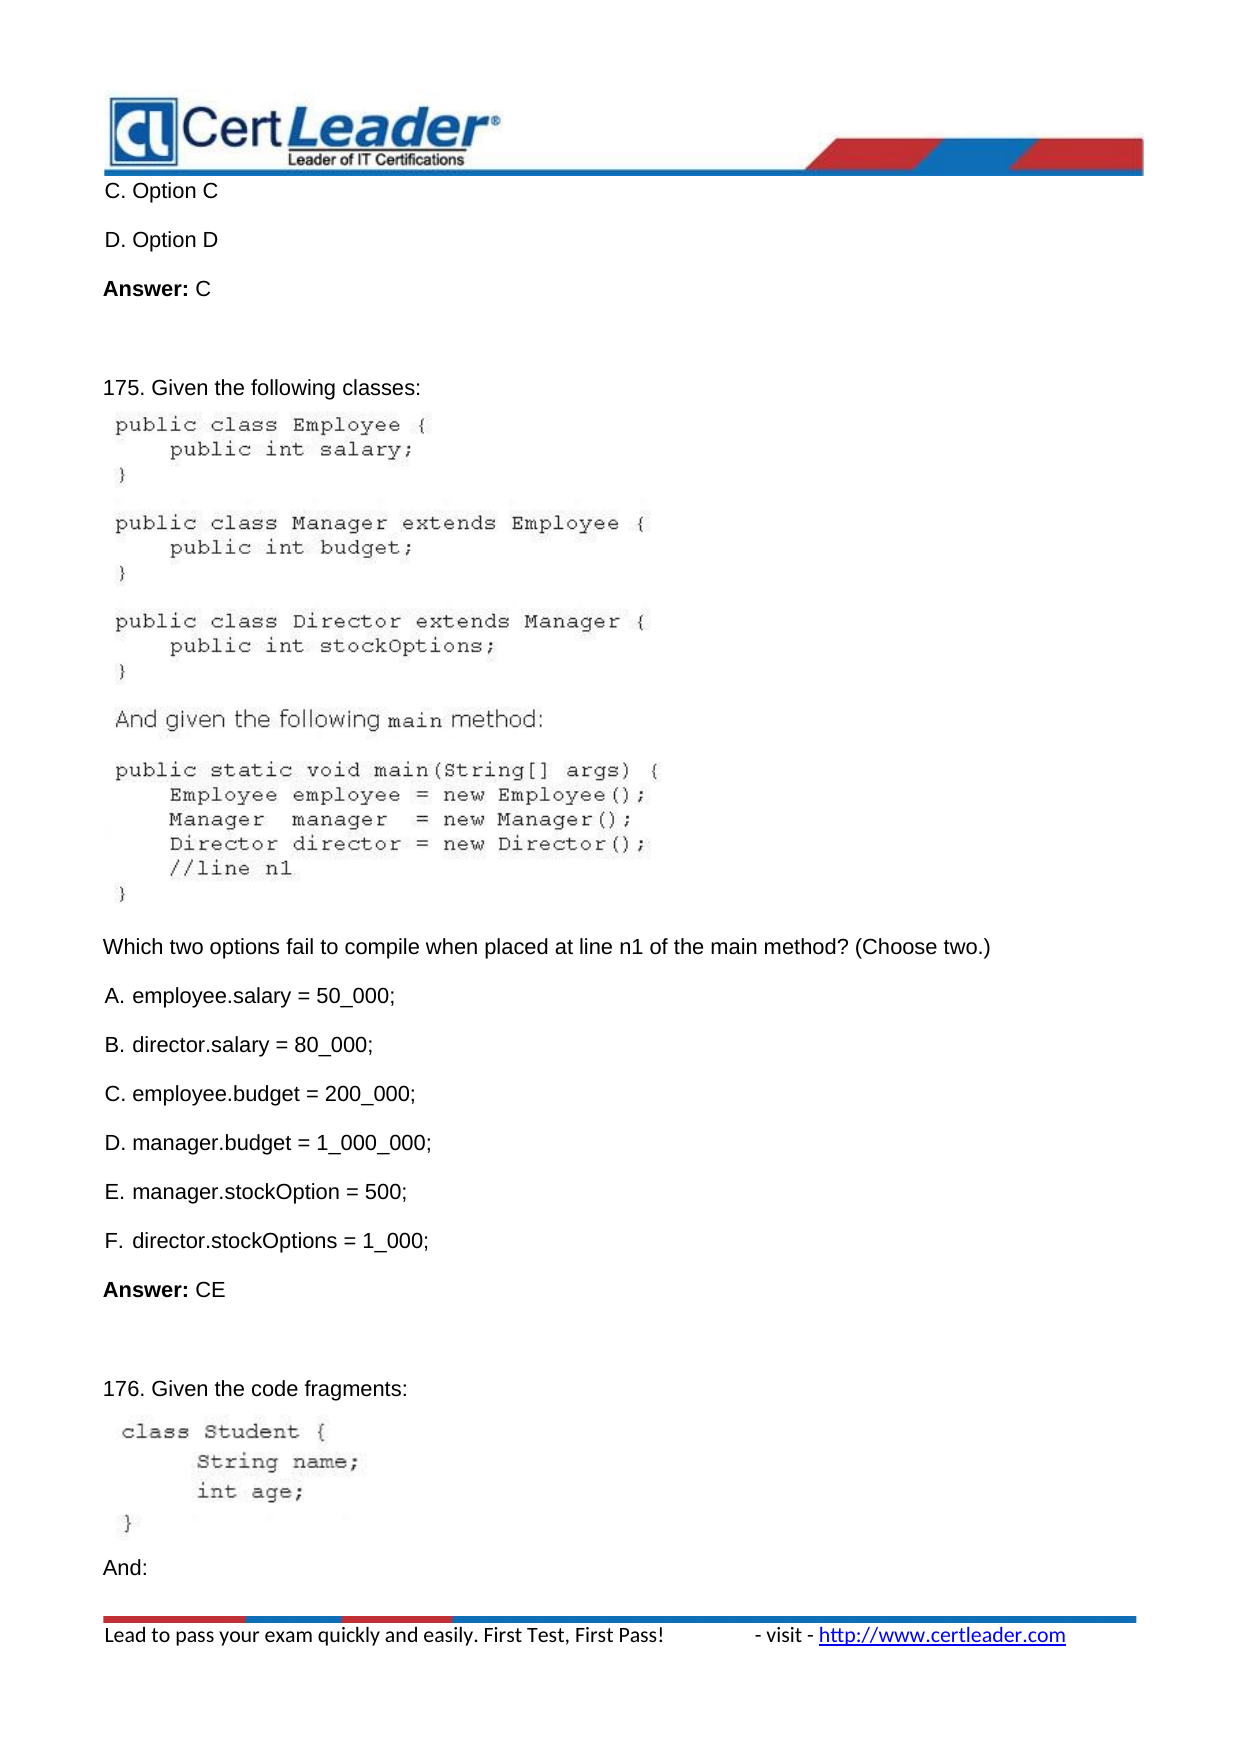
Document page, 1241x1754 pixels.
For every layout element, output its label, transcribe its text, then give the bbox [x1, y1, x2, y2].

list director.stockOptions = 1_000; [104, 1228, 1136, 1253]
list employee.budget = 200_000; [104, 1081, 1136, 1106]
text Which two options fail to compile when placed at line n1 of the main method? (Choose two.) [103, 934, 1136, 959]
list employee.salary = 50_000; [104, 983, 1136, 1008]
list manager.stockOption = 500; [104, 1179, 1136, 1204]
text 175. Given the following classes: [103, 374, 1136, 400]
list Option C [104, 178, 1136, 203]
list manager.budget = 1_000_000; [104, 1130, 1136, 1155]
picture [104, 401, 666, 917]
subtitle Answer: CE [103, 1277, 1136, 1302]
text And: [103, 1555, 1136, 1580]
picture [104, 1402, 417, 1553]
list Option D [104, 227, 1136, 252]
subtitle Answer: C [103, 276, 1136, 301]
picture [103, 1616, 1137, 1623]
list director.salary = 80_000; [104, 1032, 1136, 1057]
picture [104, 90, 1144, 176]
text 176. Given the code fragments: [103, 1376, 1136, 1401]
